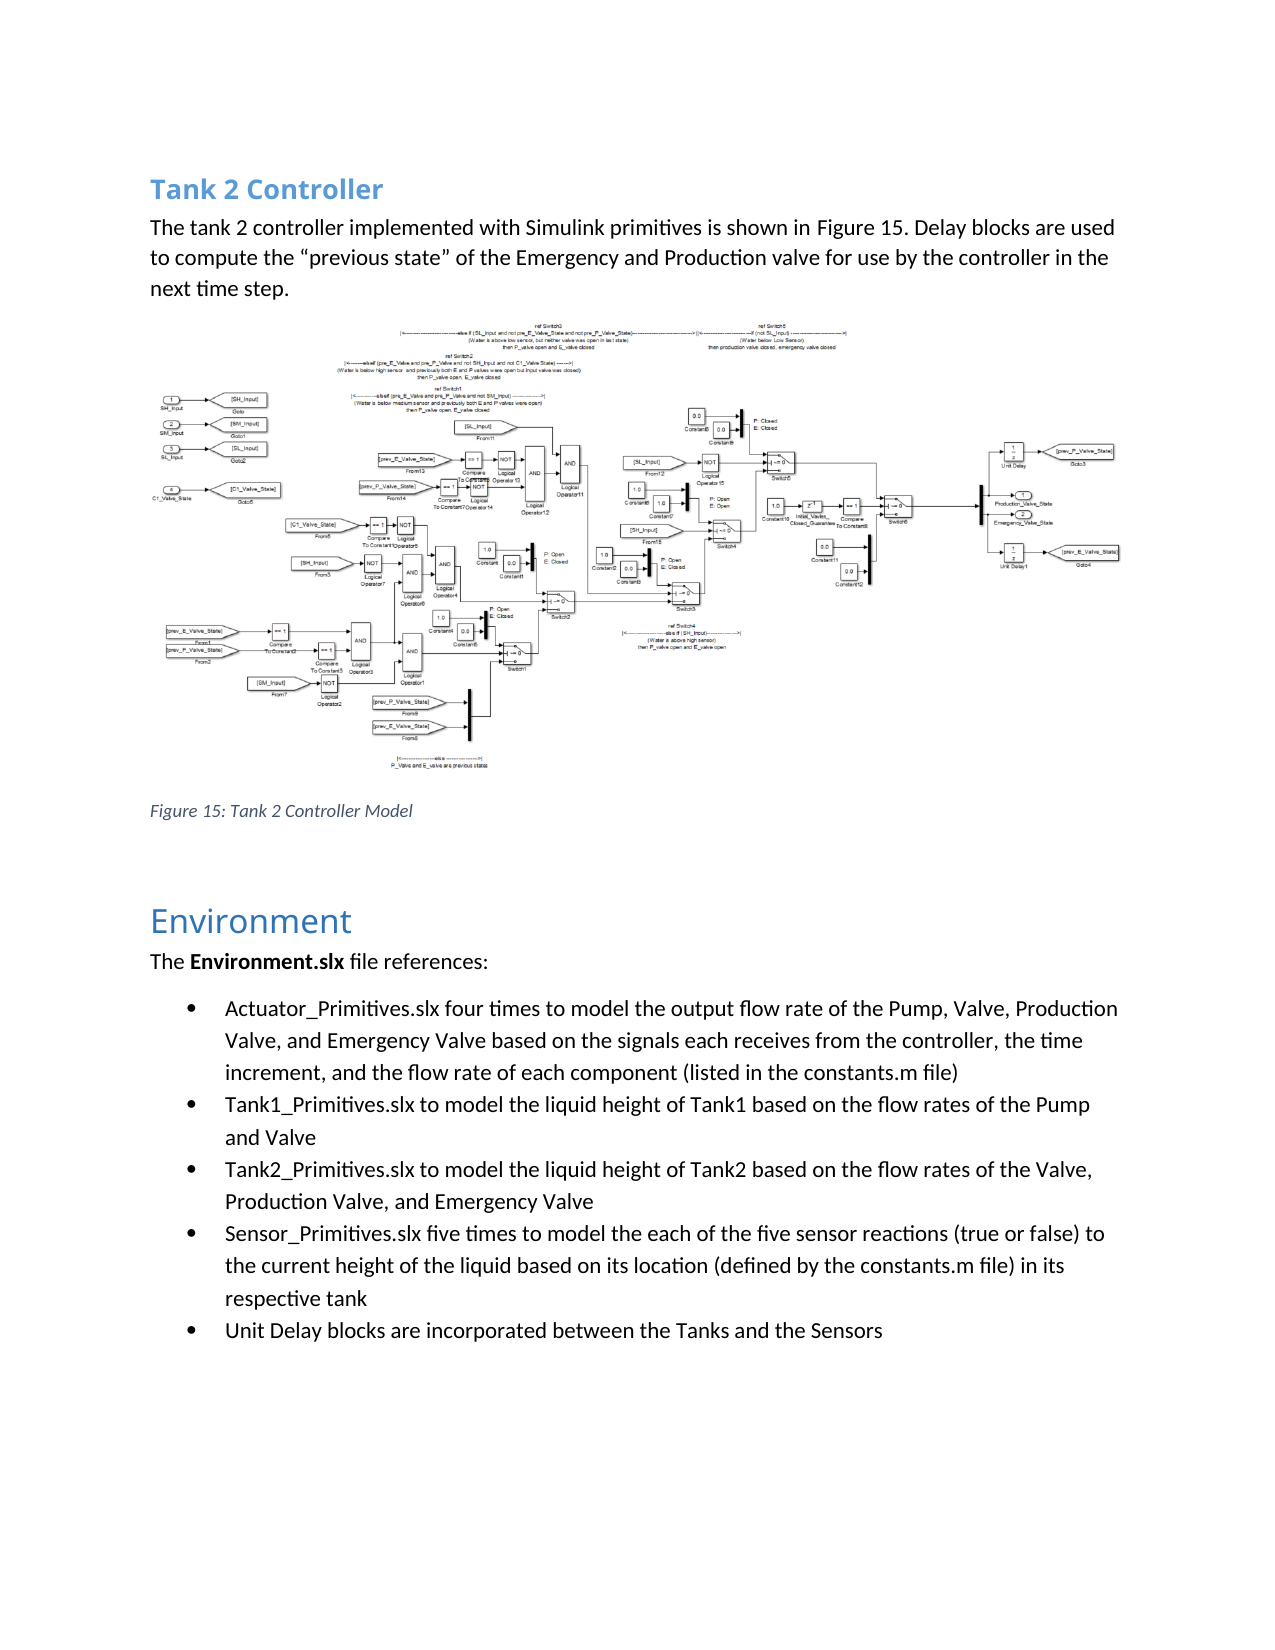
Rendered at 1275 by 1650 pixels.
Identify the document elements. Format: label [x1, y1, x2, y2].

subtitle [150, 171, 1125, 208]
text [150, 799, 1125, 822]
picture [150, 320, 1126, 781]
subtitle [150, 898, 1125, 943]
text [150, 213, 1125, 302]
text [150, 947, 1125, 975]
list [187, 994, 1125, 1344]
